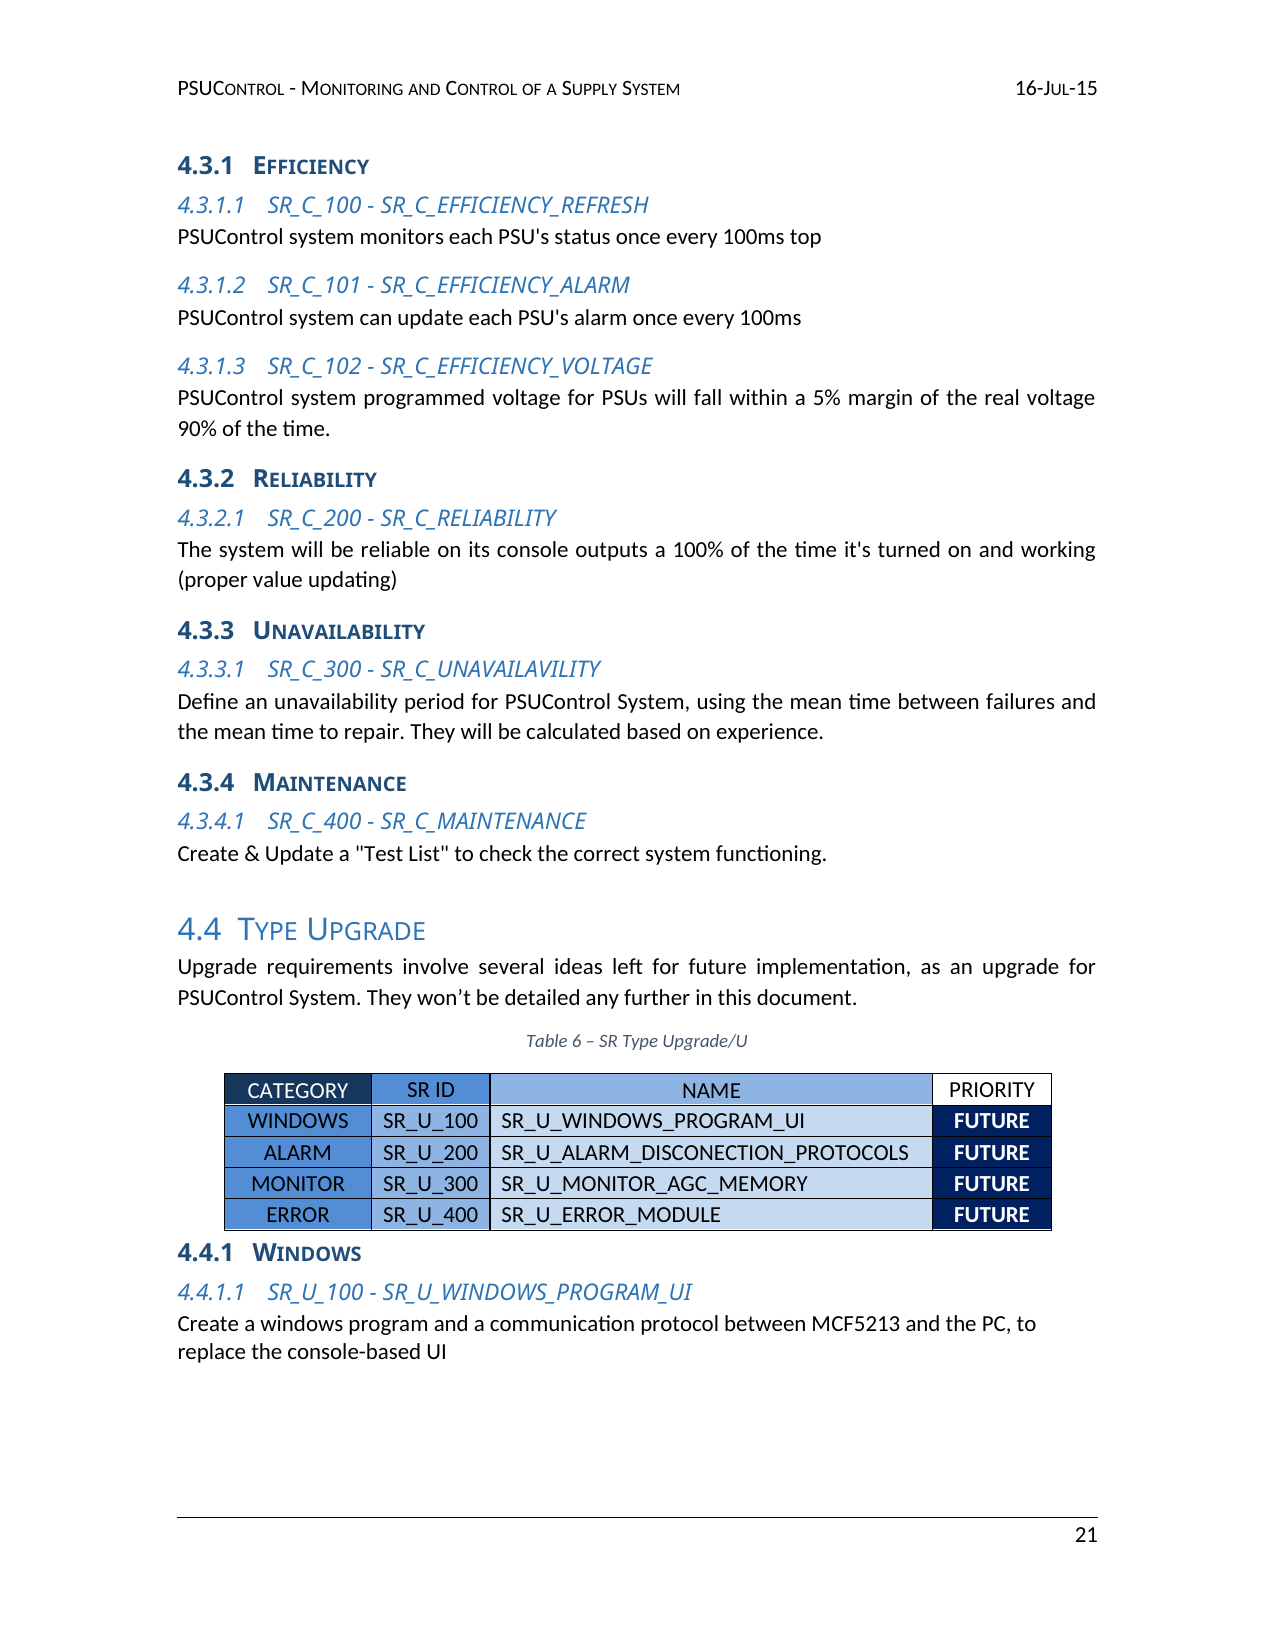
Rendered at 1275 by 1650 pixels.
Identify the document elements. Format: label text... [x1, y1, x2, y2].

text The system will be reliable on its console outputs a 100% of the time it's turned on and working (proper value updating) [177, 535, 1098, 593]
table_cell FUTURE [933, 1199, 1051, 1229]
table_cell FUTURE [933, 1168, 1051, 1198]
subtitle Efficiency [177, 148, 1098, 182]
table_cell SR_U_100 [372, 1106, 489, 1136]
table_cell SR_U_200 [372, 1137, 489, 1167]
text Create a windows program and a communication protocol between MCF5213 and the PC, to replace the console-based UI [177, 1309, 1098, 1366]
table_cell SR_U_WINDOWS_PROGRAM_UI [491, 1106, 932, 1136]
text Define an unavailability period for PSUControl System, using the mean time between failures and the mean time to repair. They will be calculated based on experience. [177, 687, 1098, 745]
table_cell SR_U_ALARM_DISCONECTION_PROTOCOLS [491, 1137, 932, 1167]
table_cell SR_U_300 [372, 1168, 489, 1198]
table_cell WINDOWS [225, 1106, 371, 1136]
subtitle Unavailability [177, 612, 1098, 646]
subtitle Maintenance [177, 764, 1098, 798]
text PSUControl system programmed voltage for PSUs will fall within a 5% margin of the real voltage 90% of the time. [177, 383, 1098, 442]
subtitle SR_C_200 - SR_C_RELIABILITY [177, 502, 1098, 533]
subtitle SR_U_100 - SR_U_WINDOWS_PROGRAM_UI [177, 1276, 1098, 1307]
subtitle SR_C_300 - SR_C_UNAVAILAVILITY [177, 653, 1098, 684]
subtitle SR_C_101 - SR_C_EFFICIENCY_ALARM [177, 269, 1098, 300]
table_cell SR_U_ERROR_MODULE [491, 1199, 932, 1229]
text Create & Update a "Test List" to check the correct system functioning. [177, 839, 1098, 867]
text PSUControl system monitors each PSU's status once every 100ms top [177, 222, 1098, 250]
table_cell FUTURE [933, 1137, 1051, 1167]
text Upgrade requirements involve several ideas left for future implementation, as an upgrade for PSUControl System. They won’t be detailed any further in this document. [177, 952, 1098, 1011]
table_header NAME [491, 1074, 932, 1104]
subtitle Reliability [177, 461, 1098, 495]
table_cell FUTURE [933, 1106, 1051, 1136]
table_cell ALARM [225, 1137, 371, 1167]
table_header CATEGORY [225, 1074, 371, 1104]
subtitle SR_C_400 - SR_C_MAINTENANCE [177, 805, 1098, 836]
subtitle Windows [177, 1235, 1098, 1269]
table_cell SR_U_MONITOR_AGC_MEMORY [491, 1168, 932, 1198]
table_cell SR_U_400 [372, 1199, 489, 1229]
text Table 6 – SR Type Upgrade/U [177, 1029, 1098, 1052]
subtitle SR_C_102 - SR_C_EFFICIENCY_VOLTAGE [177, 350, 1098, 381]
table_header PRIORITY [933, 1074, 1051, 1104]
text PSUControl system can update each PSU's alarm once every 100ms [177, 303, 1098, 331]
table_header SR ID [372, 1074, 489, 1104]
subtitle Type Upgrade [177, 907, 1098, 949]
table_cell MONITOR [225, 1168, 371, 1198]
subtitle SR_C_100 - SR_C_EFFICIENCY_REFRESH [177, 188, 1098, 220]
table_cell ERROR [225, 1199, 371, 1229]
